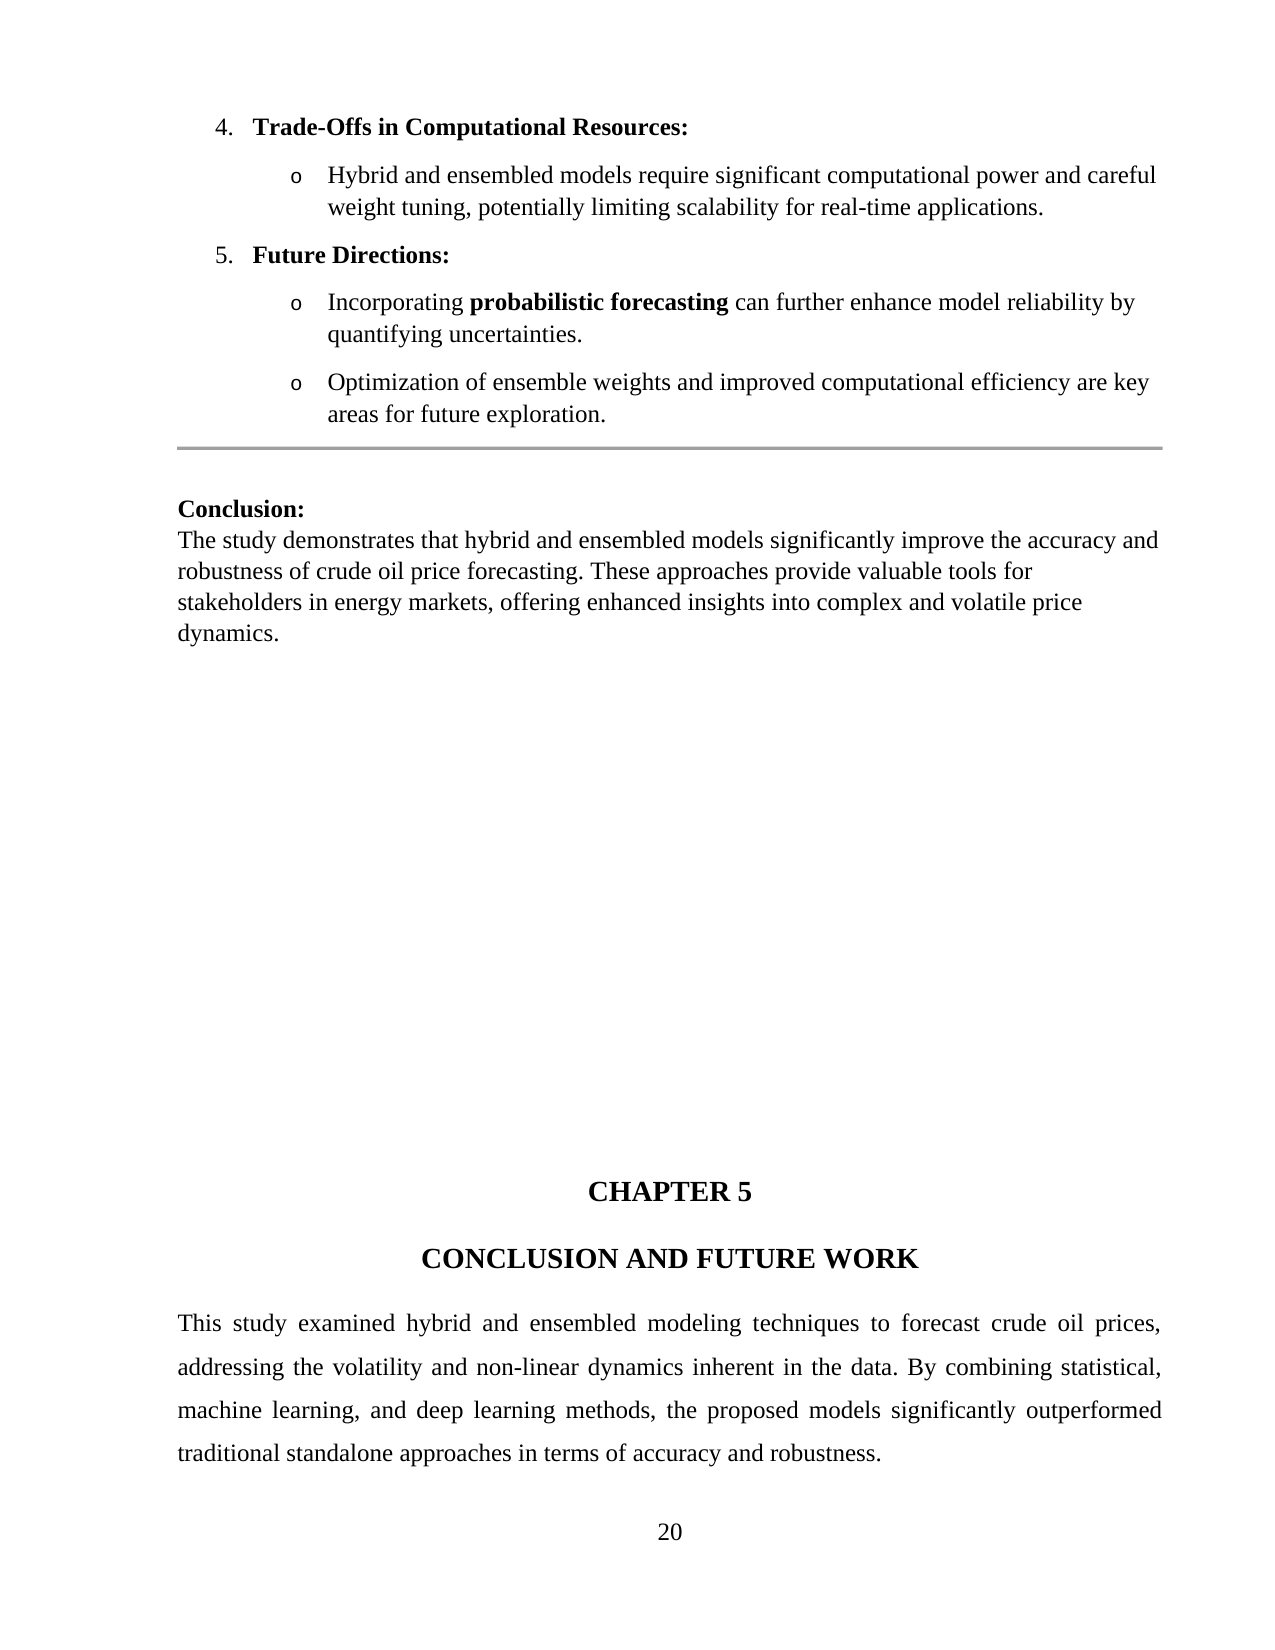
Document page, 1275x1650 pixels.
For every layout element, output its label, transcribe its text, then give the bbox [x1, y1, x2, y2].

list Future Directions: [215, 240, 1162, 268]
text CONCLUSION AND FUTURE WORK [177, 1241, 1162, 1275]
list Optimization of ensemble weights and improved computational efficiency are key areas for future exploration. [290, 367, 1162, 428]
list Hybrid and ensembled models require significant computational power and careful weight tuning, potentially limiting scalability for real-time applications. [290, 160, 1162, 221]
list Incorporating probabilistic forecasting can further enhance model reliability by quantifying uncertainties. [290, 287, 1162, 348]
list Trade-Offs in Computational Resources: [215, 112, 1162, 141]
text Conclusion: The study demonstrates that hybrid and ensembled models significantly improve the accuracy and robustness of crude oil price forecasting. These approaches provide valuable tools for stakeholders in energy markets, offering enhanced insights into complex and volatile price dynamics. [177, 494, 1162, 647]
text CHAPTER 5 [177, 1174, 1162, 1208]
text This study examined hybrid and ensembled modeling techniques to forecast crude oil prices, addressing the volatility and non-linear dynamics inherent in the data. By combining statistical, machine learning, and deep learning methods, the proposed models significantly outperformed traditional standalone approaches in terms of accuracy and robustness. [177, 1308, 1162, 1467]
